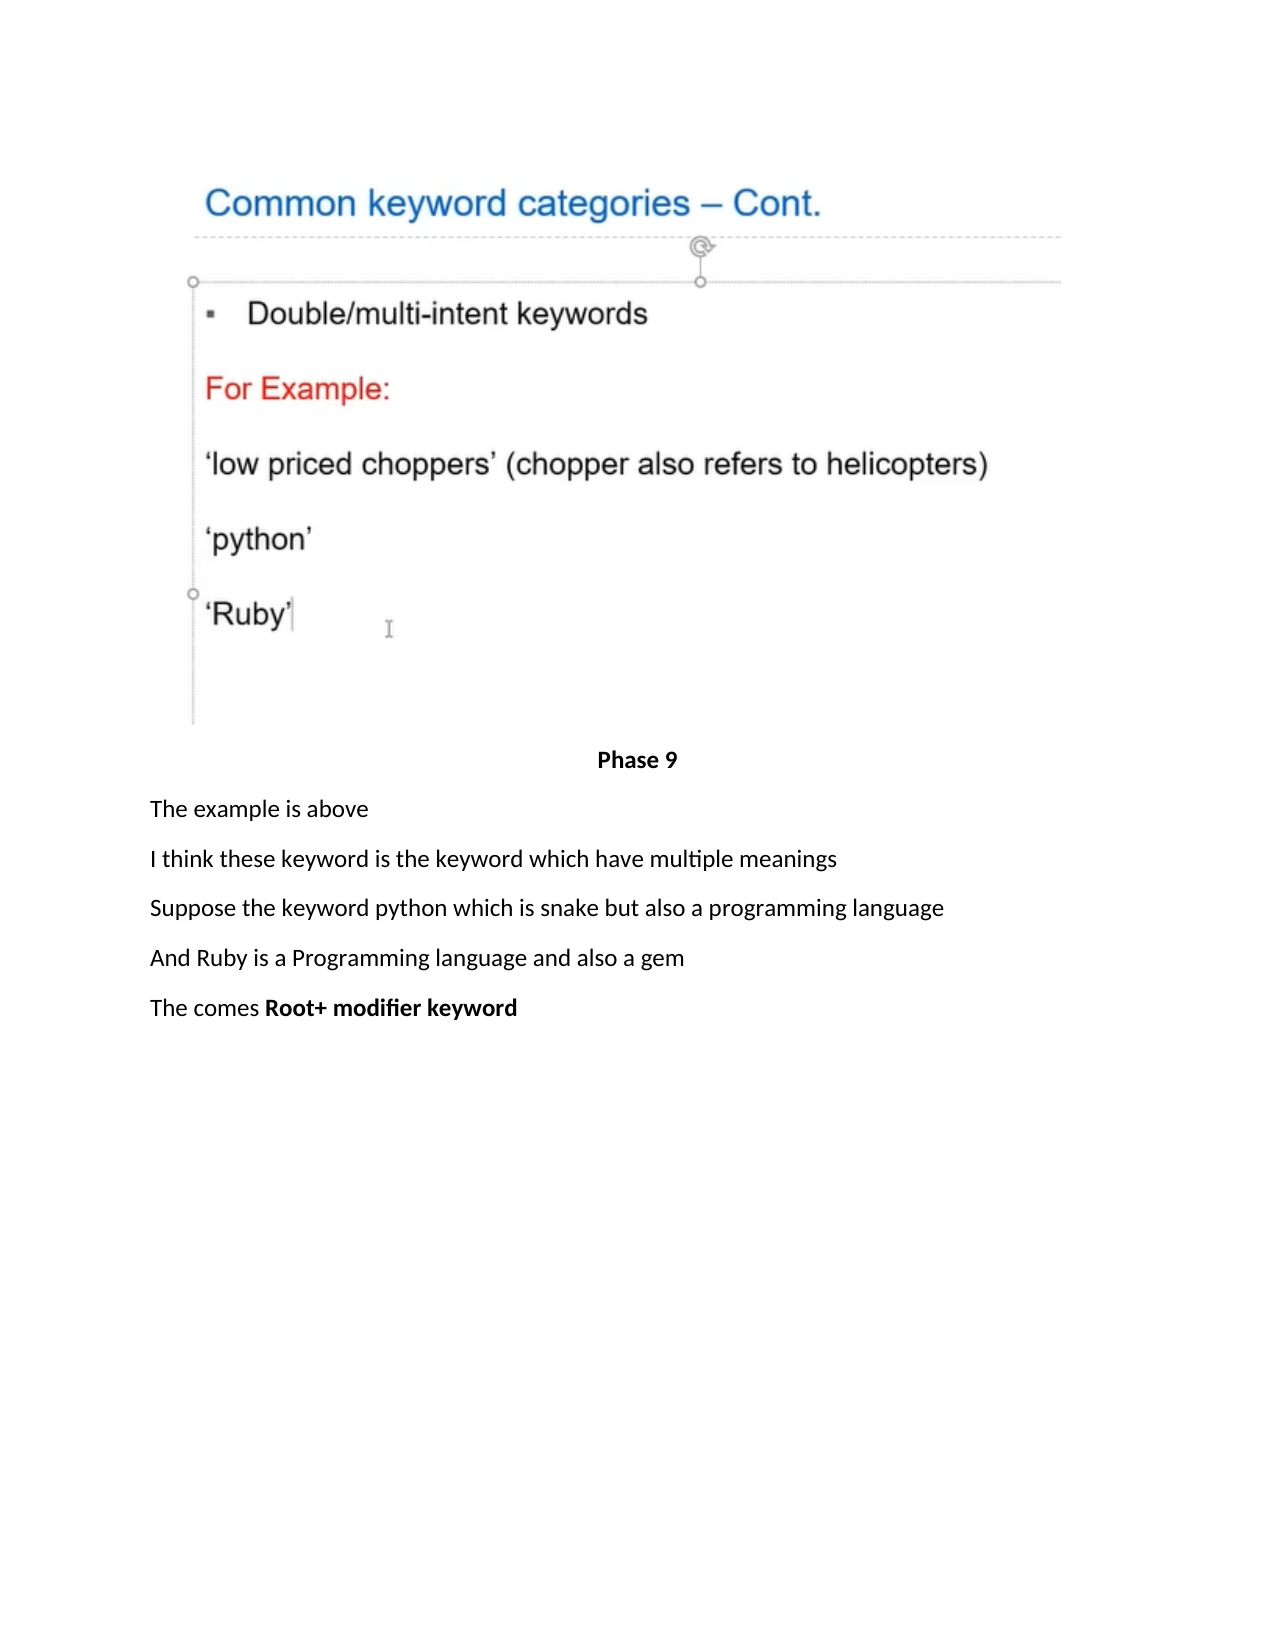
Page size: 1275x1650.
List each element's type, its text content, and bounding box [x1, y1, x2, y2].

text Phase 9 [150, 744, 1125, 774]
text Suppose the keyword python which is snake but also a programming language [150, 893, 1125, 923]
picture [150, 150, 1061, 725]
text The comes Root+ modifier keyword [150, 992, 1125, 1022]
text I think these keyword is the keyword which have multiple meanings [150, 843, 1125, 873]
text And Ruby is a Programming language and also a gem [150, 942, 1125, 973]
text The example is above [150, 793, 1125, 824]
